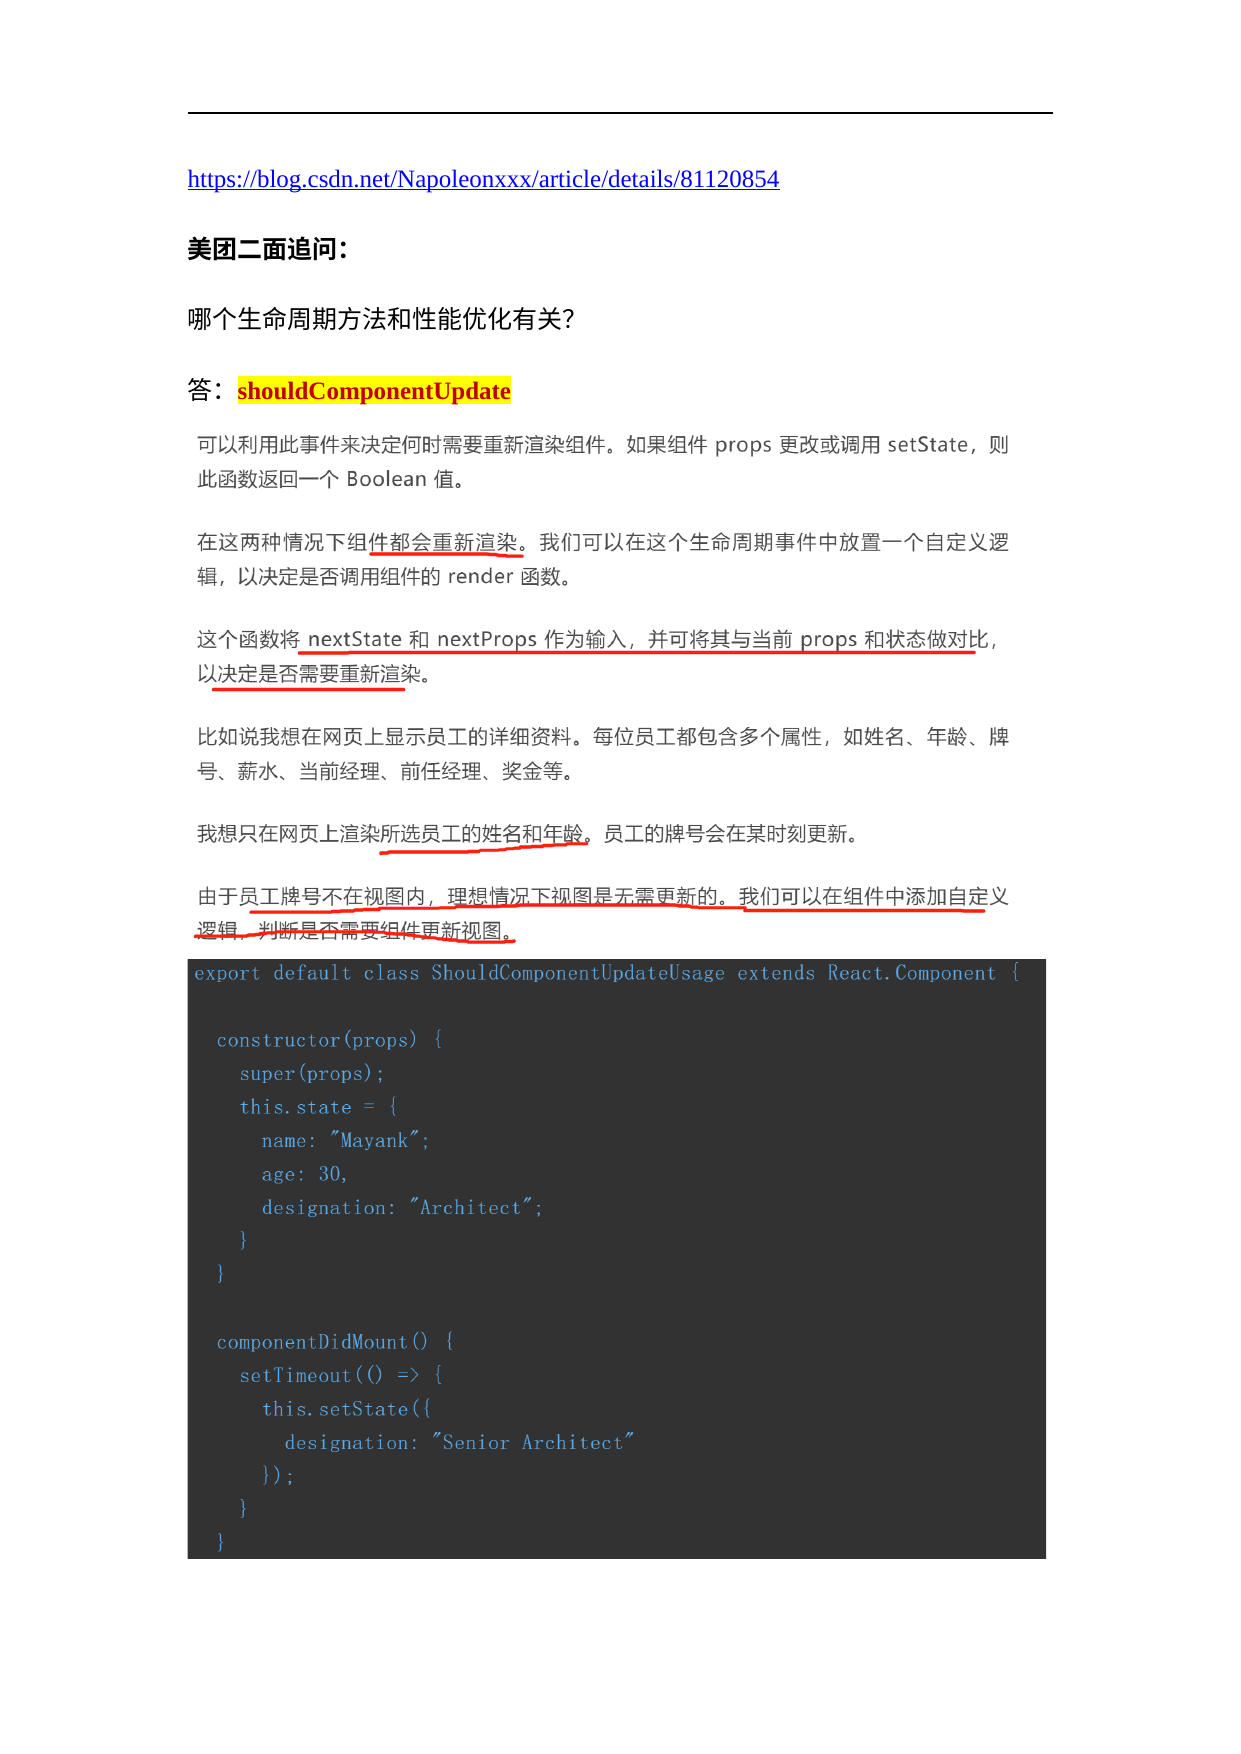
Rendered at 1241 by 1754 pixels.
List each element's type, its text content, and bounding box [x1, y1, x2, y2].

picture [187, 426, 1015, 946]
subtitle 美团二面追问： [187, 215, 1053, 280]
picture [187, 959, 1047, 1559]
text https://blog.csdn.net/Napoleonxxx/article/details/81120854 [187, 162, 1053, 194]
text 答：shouldComponentUpdate [187, 356, 1053, 421]
text 哪个生命周期方法和性能优化有关？ [187, 285, 1053, 350]
